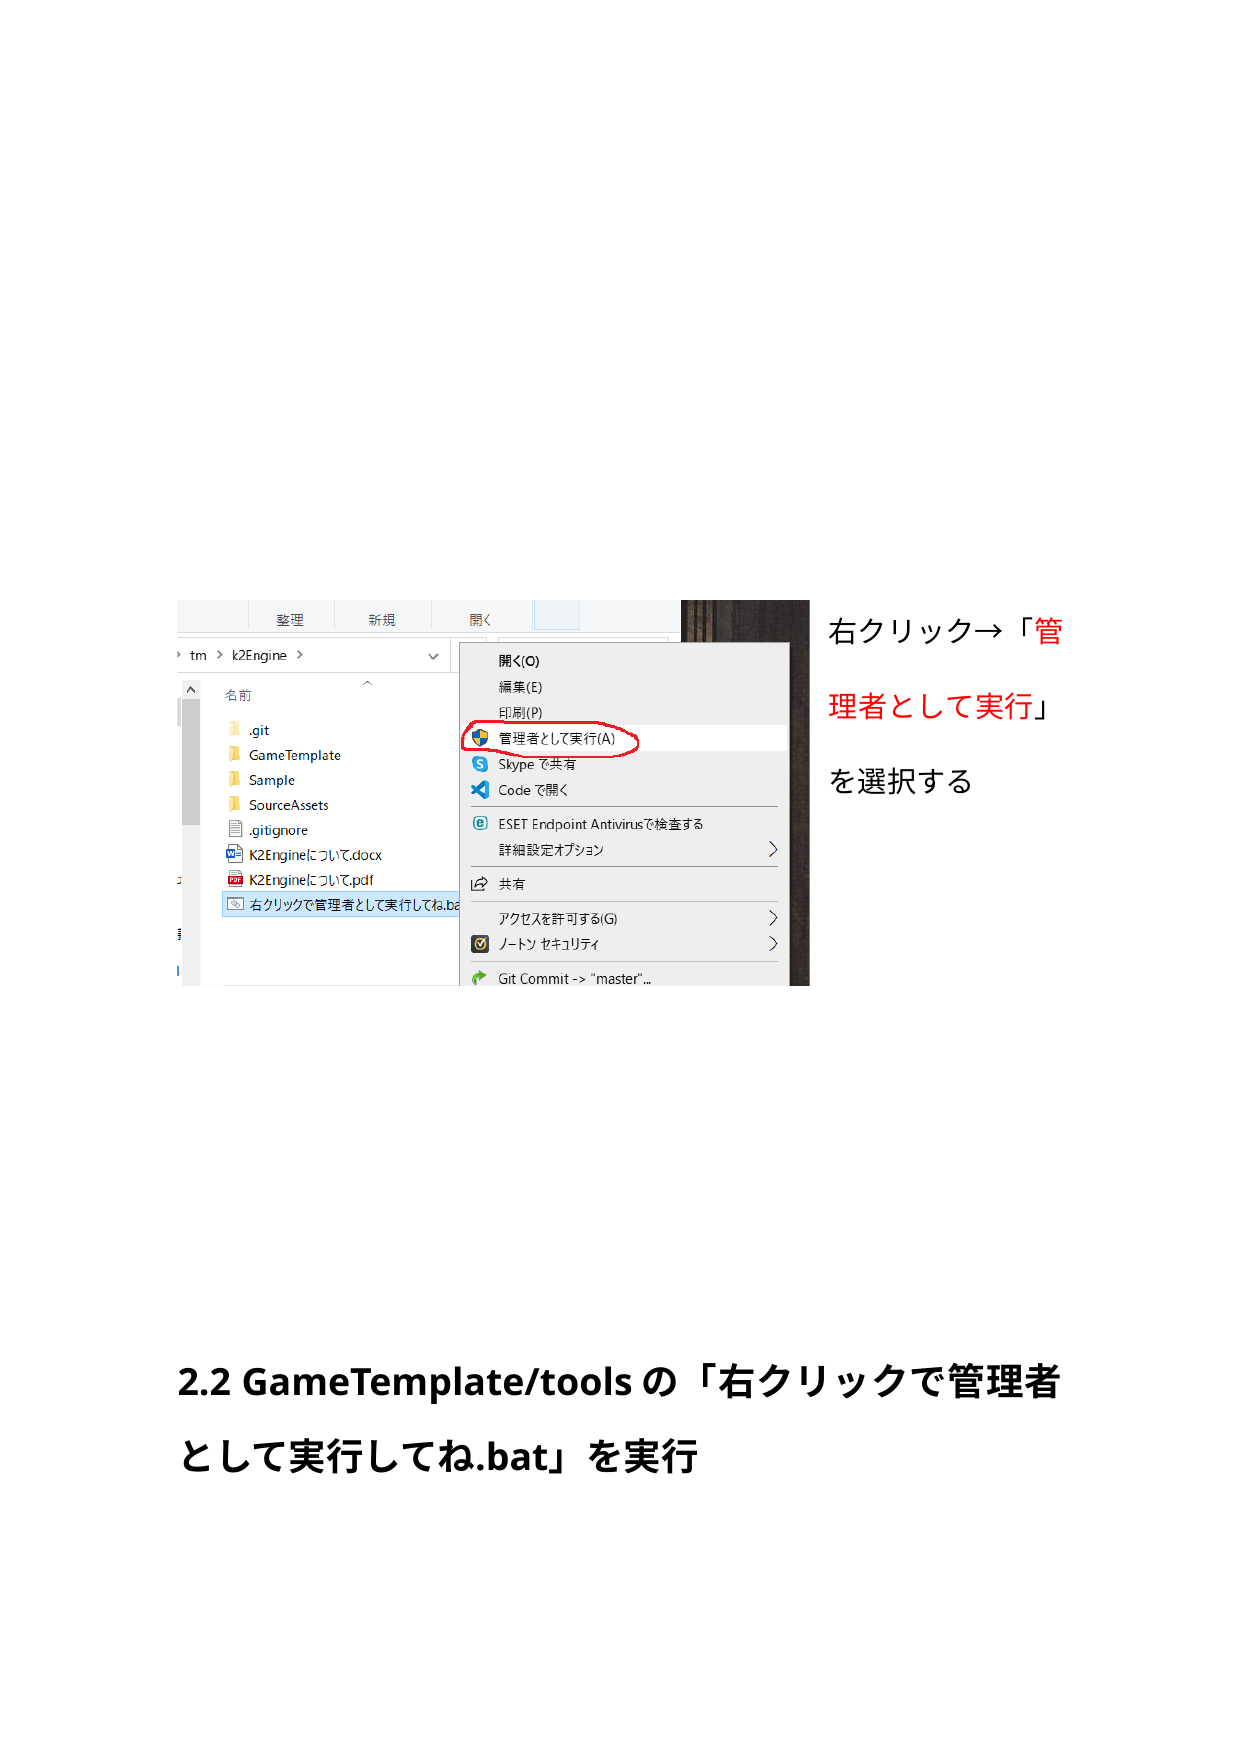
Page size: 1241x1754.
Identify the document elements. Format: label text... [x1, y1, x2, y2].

subtitle 2.2 GameTemplate/toolsの「右クリックで管理者として実行してね.bat」を実行 [177, 1342, 1063, 1492]
picture [177, 600, 810, 986]
text 右クリック→「管理者として実行」を選択する [177, 592, 1063, 817]
